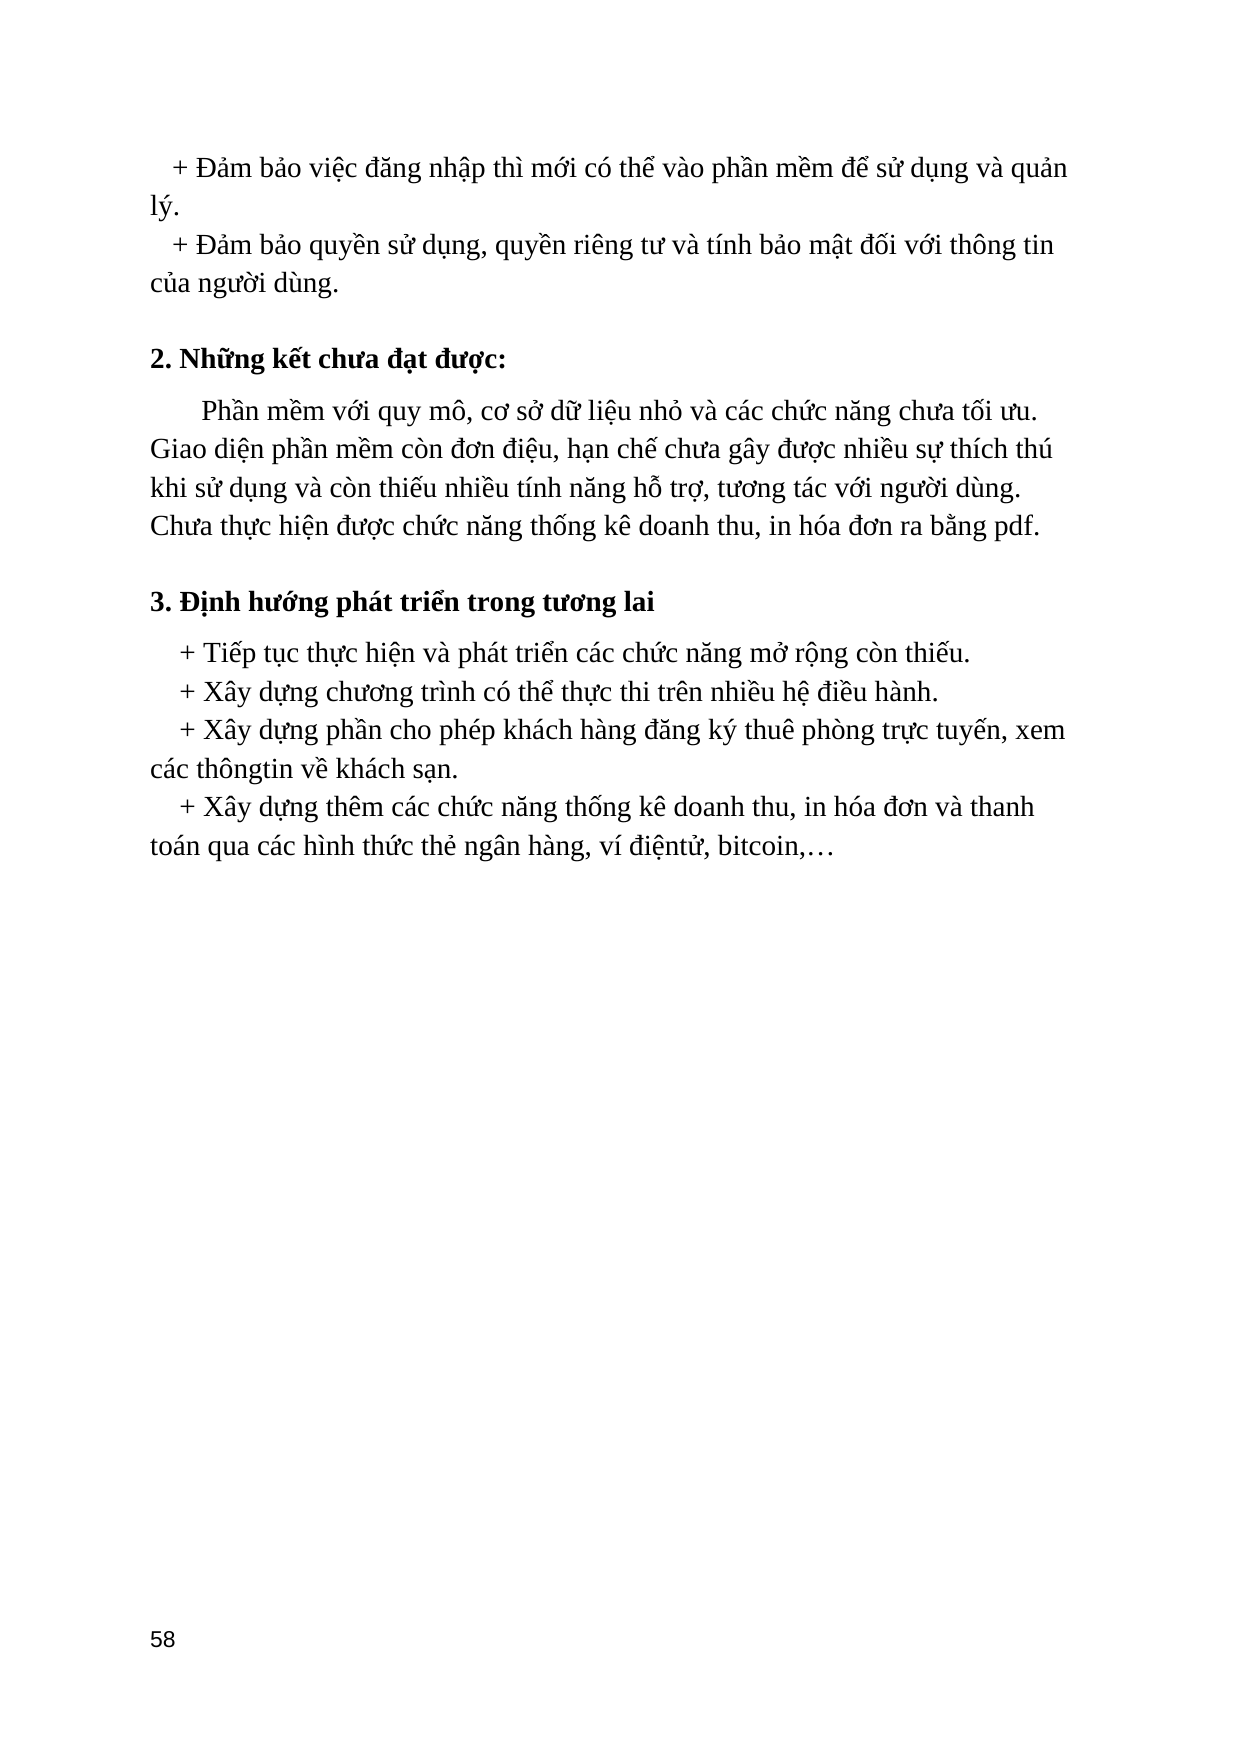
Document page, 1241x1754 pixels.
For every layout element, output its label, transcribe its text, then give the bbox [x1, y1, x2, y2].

subtitle 3. Định hướng phát triển trong tương lai [150, 584, 1090, 618]
text + Đảm bảo việc đăng nhập thì mới có thể vào phần mềm để sử dụng và quản lý. [150, 150, 1090, 222]
text + Xây dựng thêm các chức năng thống kê doanh thu, in hóa đơn và thanh toán qua các hình thức thẻ ngân hàng, ví điệntử, bitcoin,… [150, 789, 1090, 862]
text + Xây dựng phần cho phép khách hàng đăng ký thuê phòng trực tuyến, xem các thôngtin về khách sạn. [150, 712, 1090, 784]
text + Đảm bảo quyền sử dụng, quyền riêng tư và tính bảo mật đối với thông tin của người dùng. [150, 227, 1090, 299]
text + Tiếp tục thực hiện và phát triển các chức năng mở rộng còn thiếu. [150, 635, 1090, 669]
subtitle 2. Những kết chưa đạt được: [150, 342, 1090, 375]
text + Xây dựng chương trình có thể thực thi trên nhiều hệ điều hành. [150, 674, 1090, 707]
text Phần mềm với quy mô, cơ sở dữ liệu nhỏ và các chức năng chưa tối ưu. Giao diện phần mềm còn đơn điệu, hạn chế chưa gây được nhiều sự thích thú khi sử dụng và còn thiếu nhiều tính năng hỗ trợ, tương tác với người dùng. Chưa thực hiện được chức năng thống kê doanh thu, in hóa đơn ra bằng pdf. [150, 393, 1090, 542]
